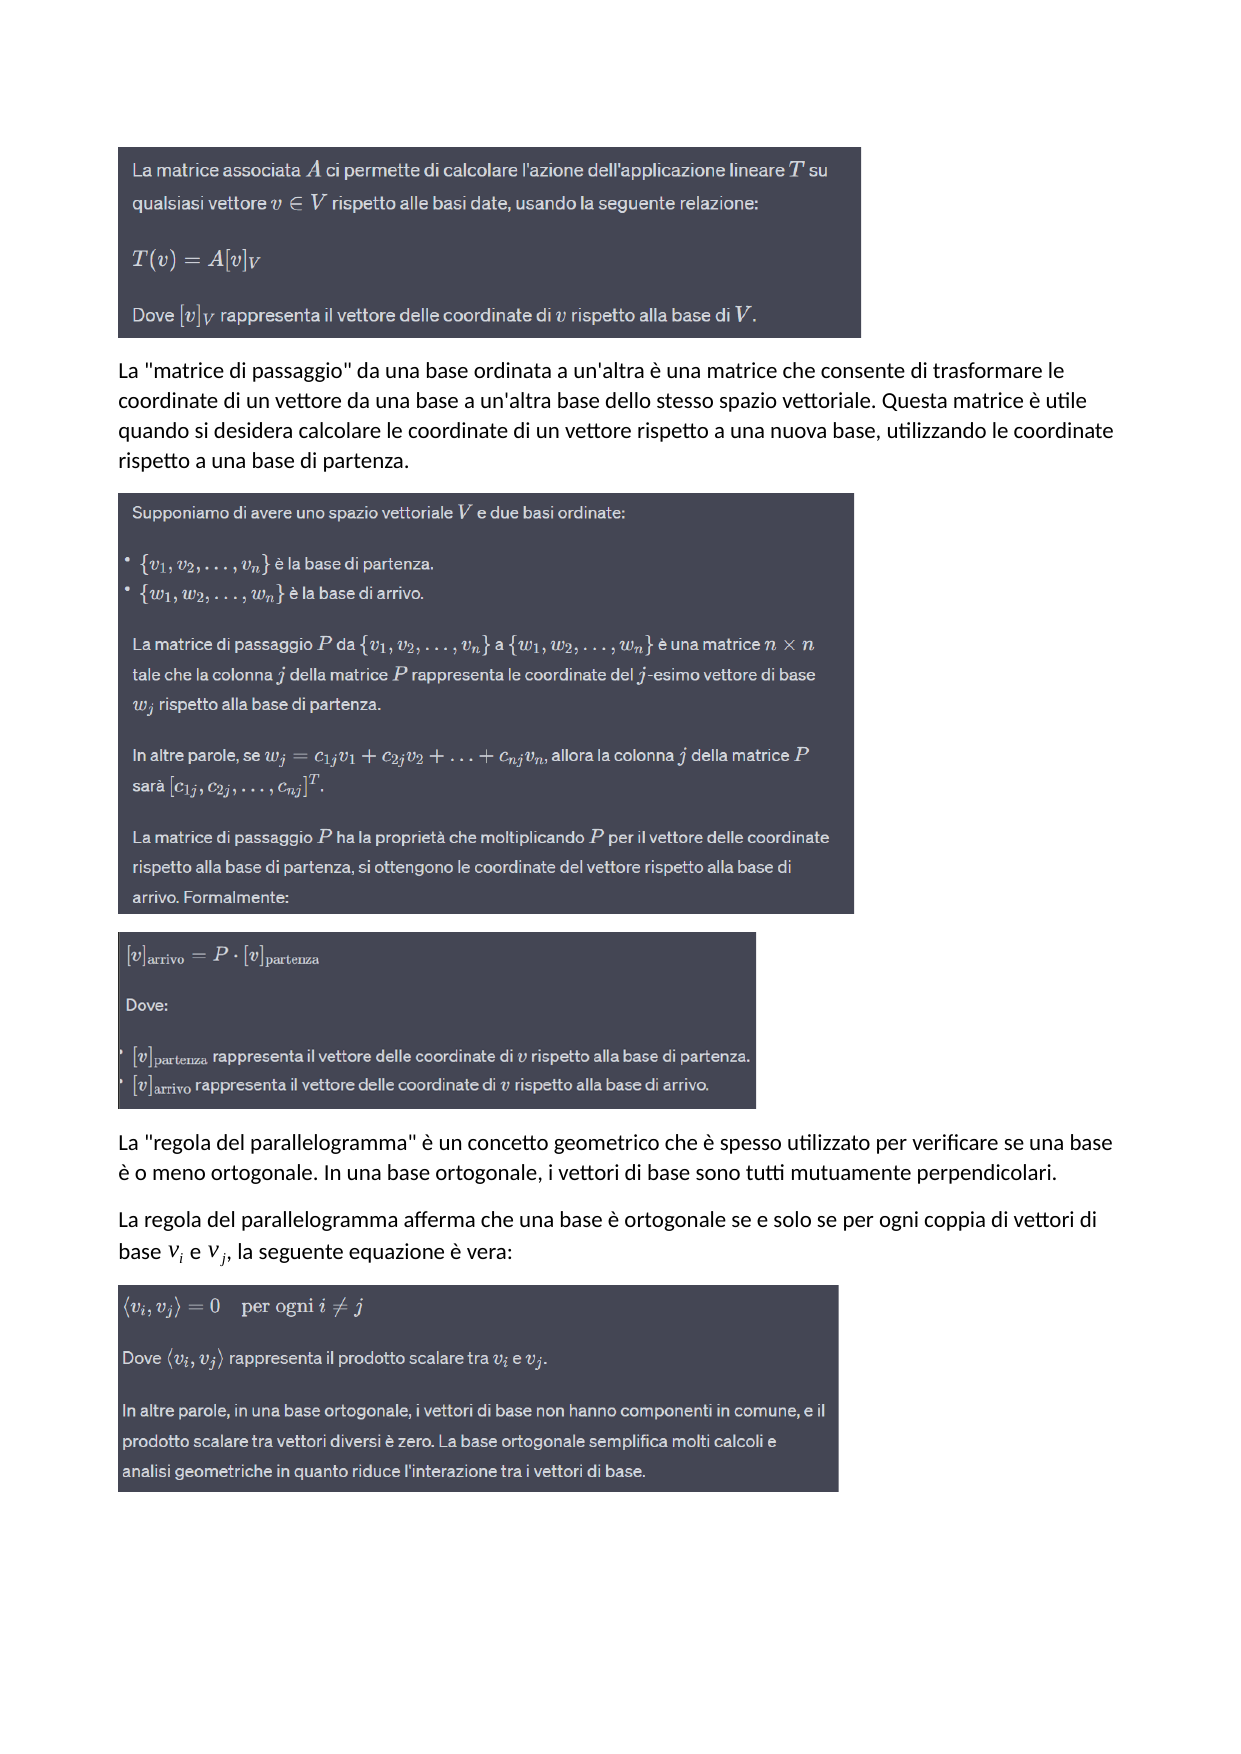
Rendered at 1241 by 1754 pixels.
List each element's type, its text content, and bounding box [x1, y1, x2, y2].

picture [118, 1285, 839, 1492]
picture [118, 493, 855, 914]
text La "regola del parallelogramma" è un concetto geometrico che è spesso utilizzato per verificare se una base è o meno ortogonale. In una base ortogonale, i vettori di base sono tutti mutuamente perpendicolari. [118, 1128, 1122, 1186]
picture [118, 932, 757, 1109]
picture [118, 147, 862, 338]
text La "matrice di passaggio" da una base ordinata a un'altra è una matrice che consente di trasformare le coordinate di un vettore da una base a un'altra base dello stesso spazio vettoriale. Questa matrice è utile quando si desidera calcolare le coordinate di un vettore rispetto a una nuova base, utilizzando le coordinate rispetto a una base di partenza. [118, 356, 1122, 475]
text La regola del parallelogramma afferma che una base è ortogonale se e solo se per ogni coppia di vettori di base e , la seguente equazione è vera: [118, 1205, 1122, 1267]
